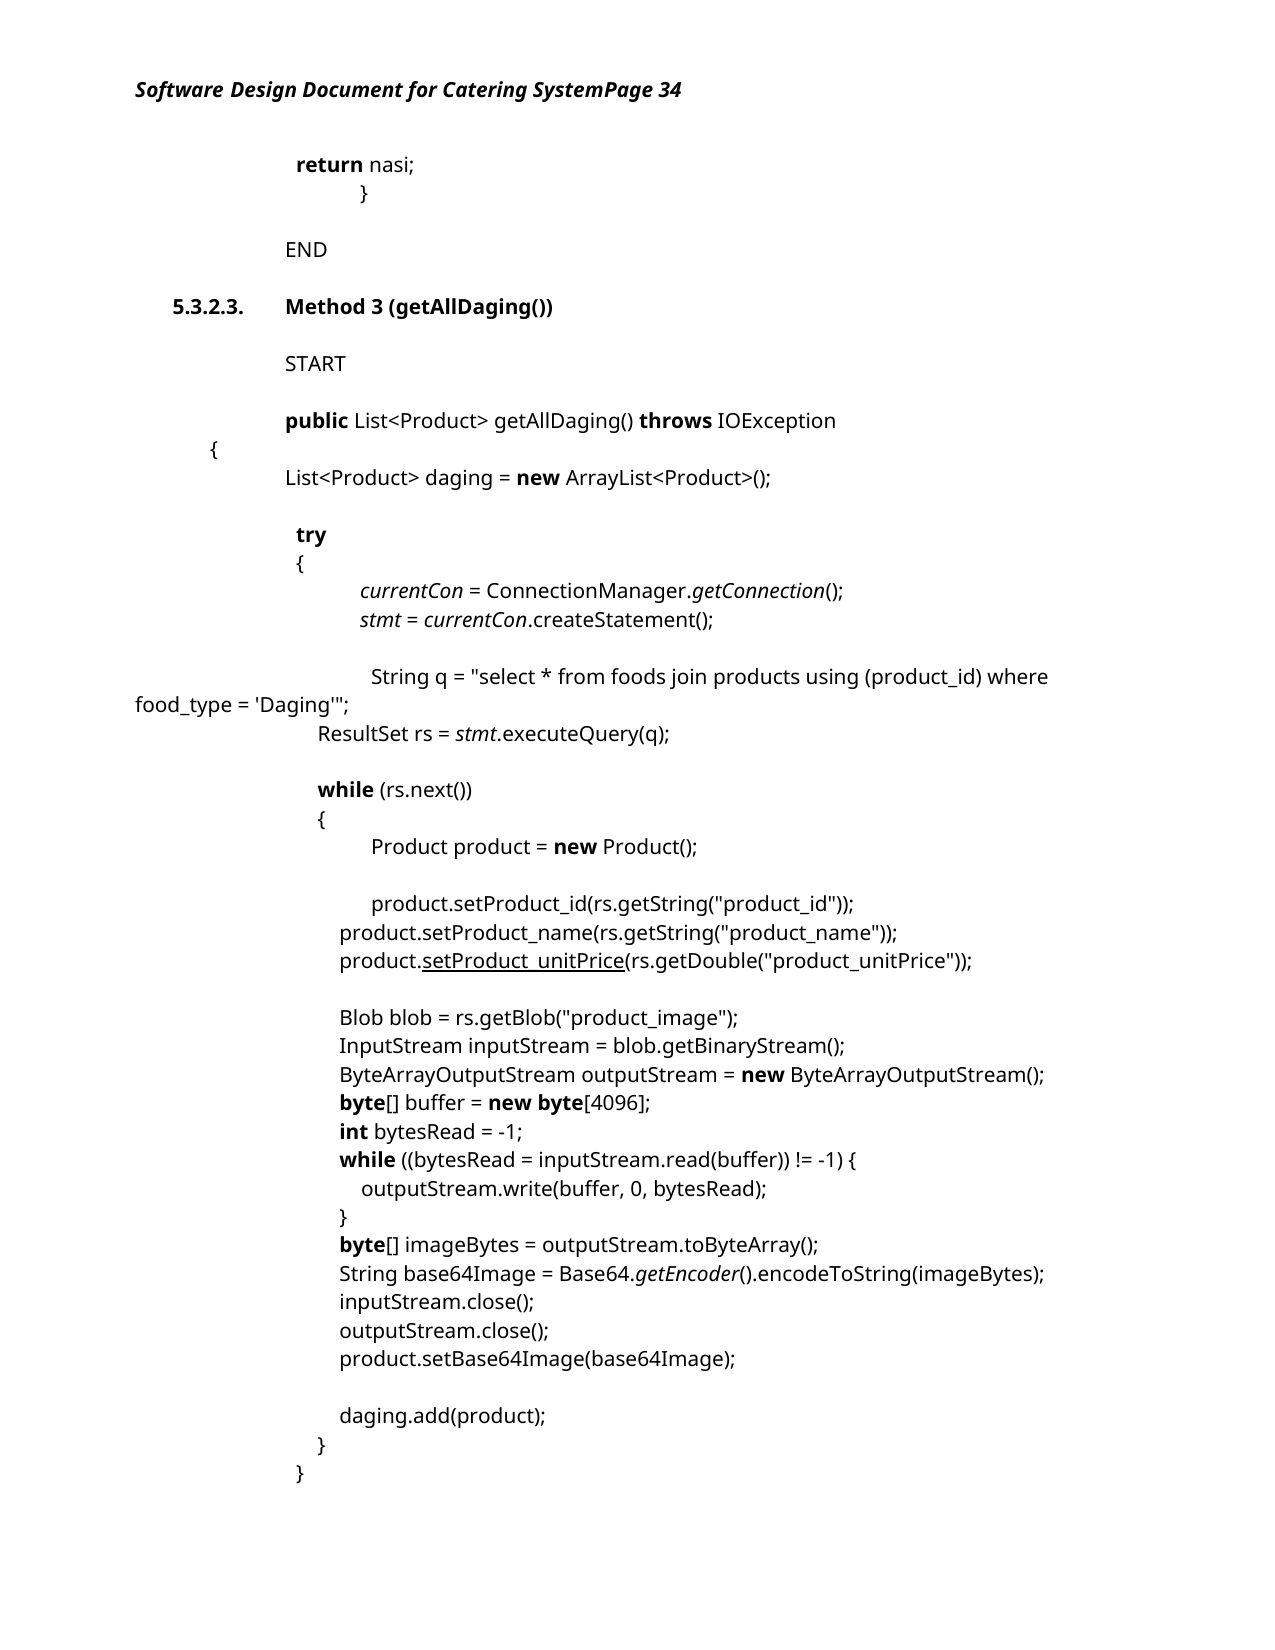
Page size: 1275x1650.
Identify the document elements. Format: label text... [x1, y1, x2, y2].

text { [135, 804, 1140, 832]
text Blob blob = rs.getBlob("product_image"); [135, 1003, 1140, 1032]
text } [135, 1202, 1140, 1231]
text ByteArrayOutputStream outputStream = new ByteArrayOutputStream(); [135, 1060, 1140, 1088]
text product.setProduct_id(rs.getString("product_id")); [135, 889, 1140, 918]
text } [135, 1430, 1140, 1458]
text product.setProduct_name(rs.getString("product_name")); [135, 918, 1140, 946]
text { [135, 548, 1140, 577]
text return nasi; [135, 150, 1140, 178]
text inputStream.close(); [135, 1287, 1140, 1316]
text String base64Image = Base64.getEncoder().encodeToString(imageBytes); [135, 1259, 1140, 1287]
text public List<Product> getAllDaging() throws IOException [135, 406, 1140, 434]
text { [135, 434, 1140, 463]
text product.setBase64Image(base64Image); [135, 1344, 1140, 1373]
text try [135, 520, 1140, 548]
list } [285, 178, 1140, 207]
text List<Product> daging = new ArrayList<Product>(); [135, 463, 1140, 491]
text while ((bytesRead = inputStream.read(buffer)) != -1) { [135, 1145, 1140, 1174]
text outputStream.write(buffer, 0, bytesRead); [135, 1174, 1140, 1202]
list END [285, 235, 1140, 264]
text String q = "select * from foods join products using (product_id) where food_type = 'Daging'"; [135, 662, 1140, 719]
text currentCon = ConnectionManager.getConnection(); [135, 577, 1140, 605]
text byte[] imageBytes = outputStream.toByteArray(); [135, 1231, 1140, 1259]
text daging.add(product); [135, 1401, 1140, 1430]
list Method 3 (getAllDaging()) [172, 292, 1140, 321]
text int bytesRead = -1; [135, 1117, 1140, 1145]
text byte[] buffer = new byte[4096]; [135, 1088, 1140, 1117]
text } [135, 1458, 1140, 1487]
text stmt = currentCon.createStatement(); [135, 605, 1140, 633]
text outputStream.close(); [135, 1316, 1140, 1344]
text product.setProduct_unitPrice(rs.getDouble("product_unitPrice")); [135, 946, 1140, 975]
list START [285, 349, 1140, 377]
text Product product = new Product(); [135, 832, 1140, 861]
text ResultSet rs = stmt.executeQuery(q); [135, 719, 1140, 747]
text while (rs.next()) [135, 776, 1140, 804]
text InputStream inputStream = blob.getBinaryStream(); [135, 1032, 1140, 1060]
